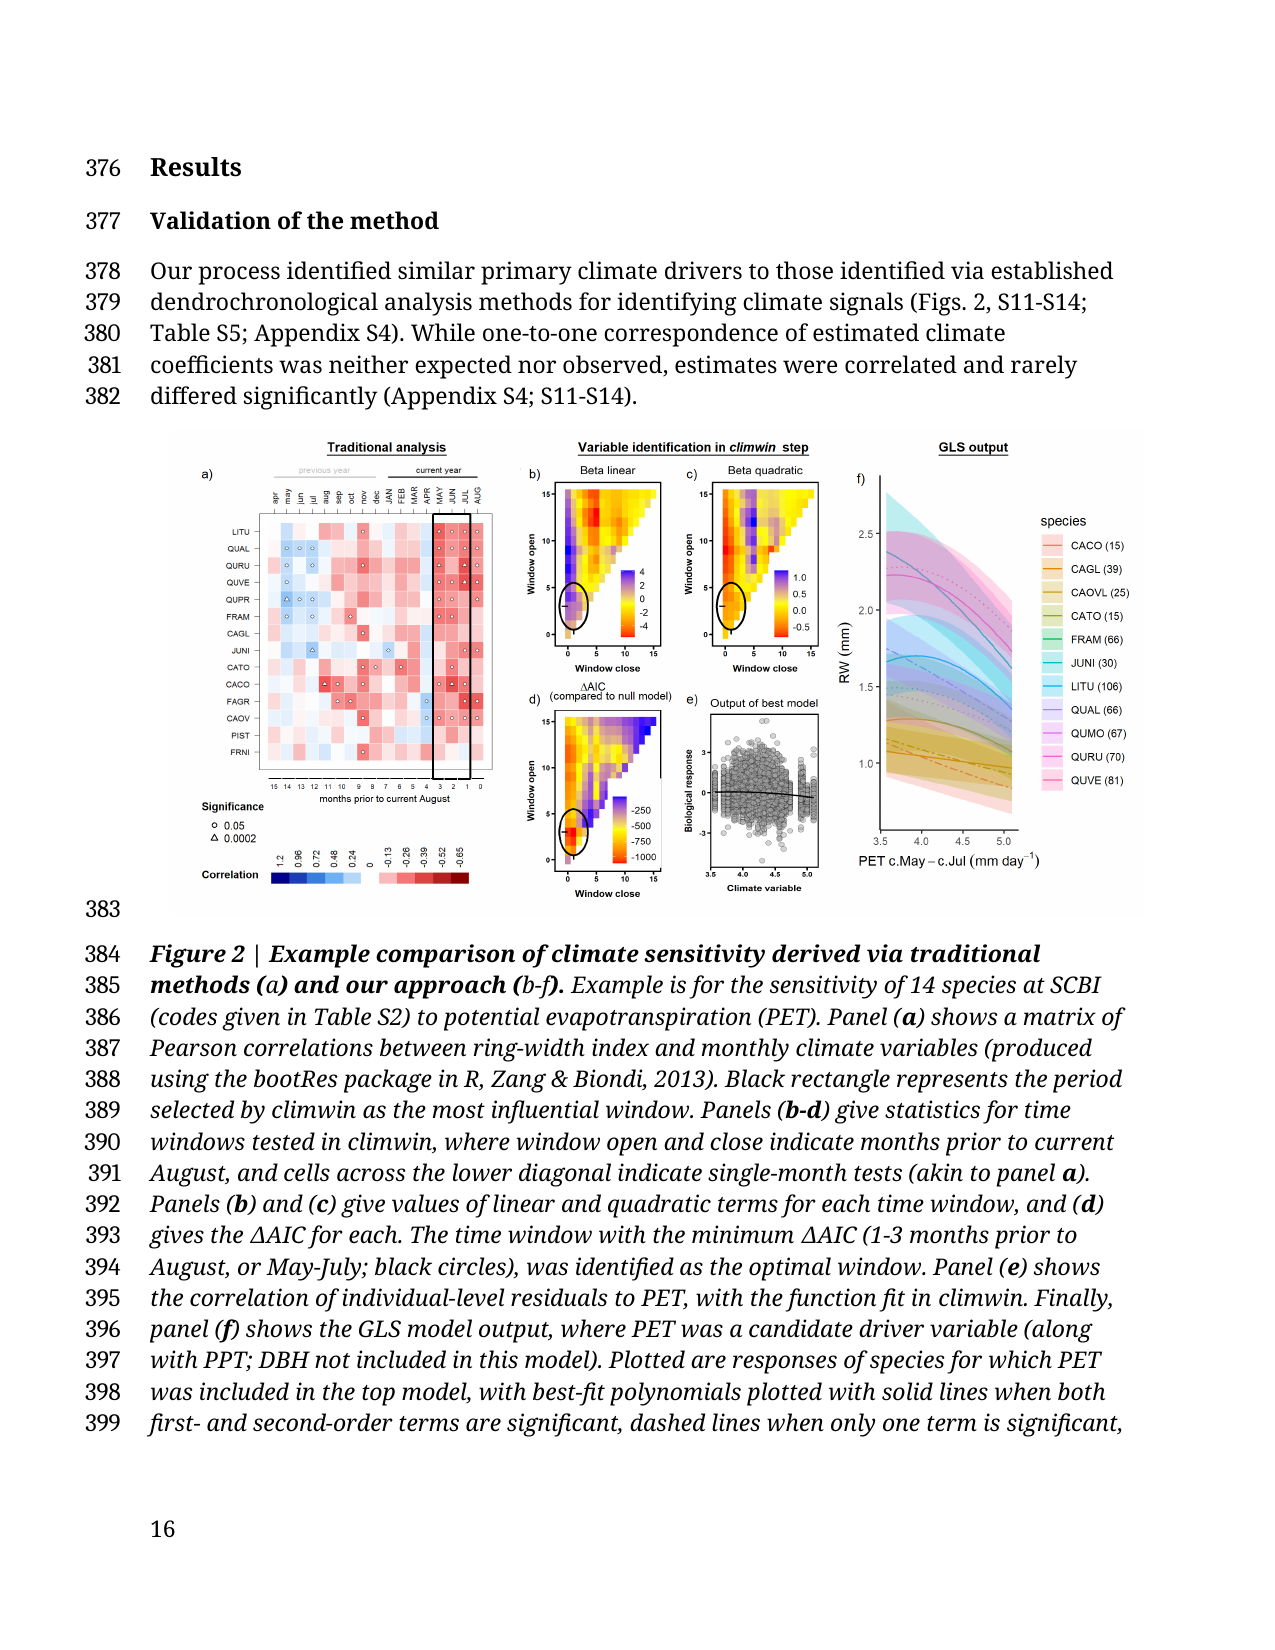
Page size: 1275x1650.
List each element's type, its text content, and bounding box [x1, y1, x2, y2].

text Our process identified similar primary climate drivers to those identified via established dendrochronological analysis methods for identifying climate signals (Figs. 2, S11-S14; Table S5; Appendix S4). While one-to-one correspondence of estimated climate coefficients was neither expected nor observed, estimates were correlated and rarely differed significantly (Appendix S4; S11-S14). [150, 255, 1125, 411]
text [150, 938, 1125, 1438]
subtitle Validation of the method [150, 205, 1125, 236]
picture [168, 430, 1144, 918]
subtitle Results [150, 150, 1125, 184]
